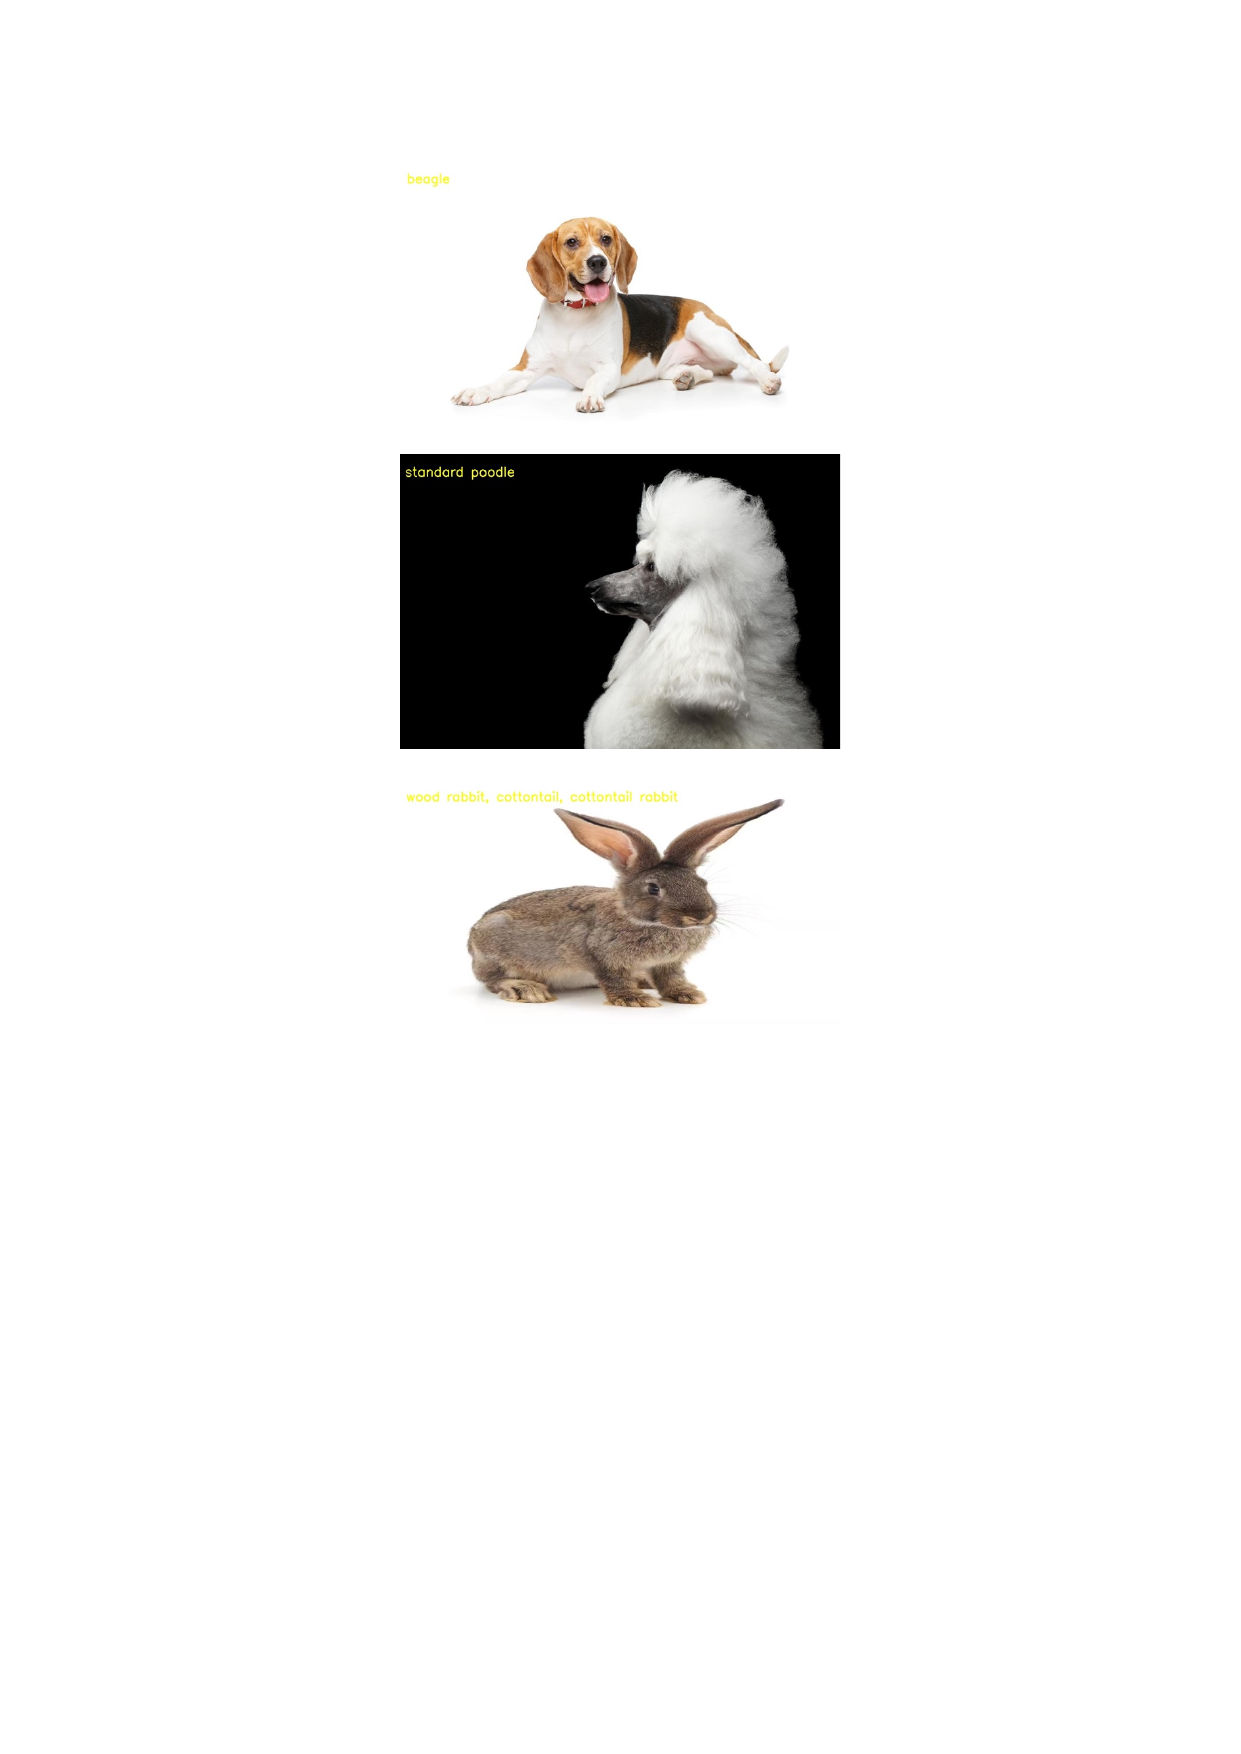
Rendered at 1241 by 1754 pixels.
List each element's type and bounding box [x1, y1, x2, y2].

picture [400, 454, 841, 749]
picture [402, 162, 838, 453]
picture [401, 779, 839, 1072]
